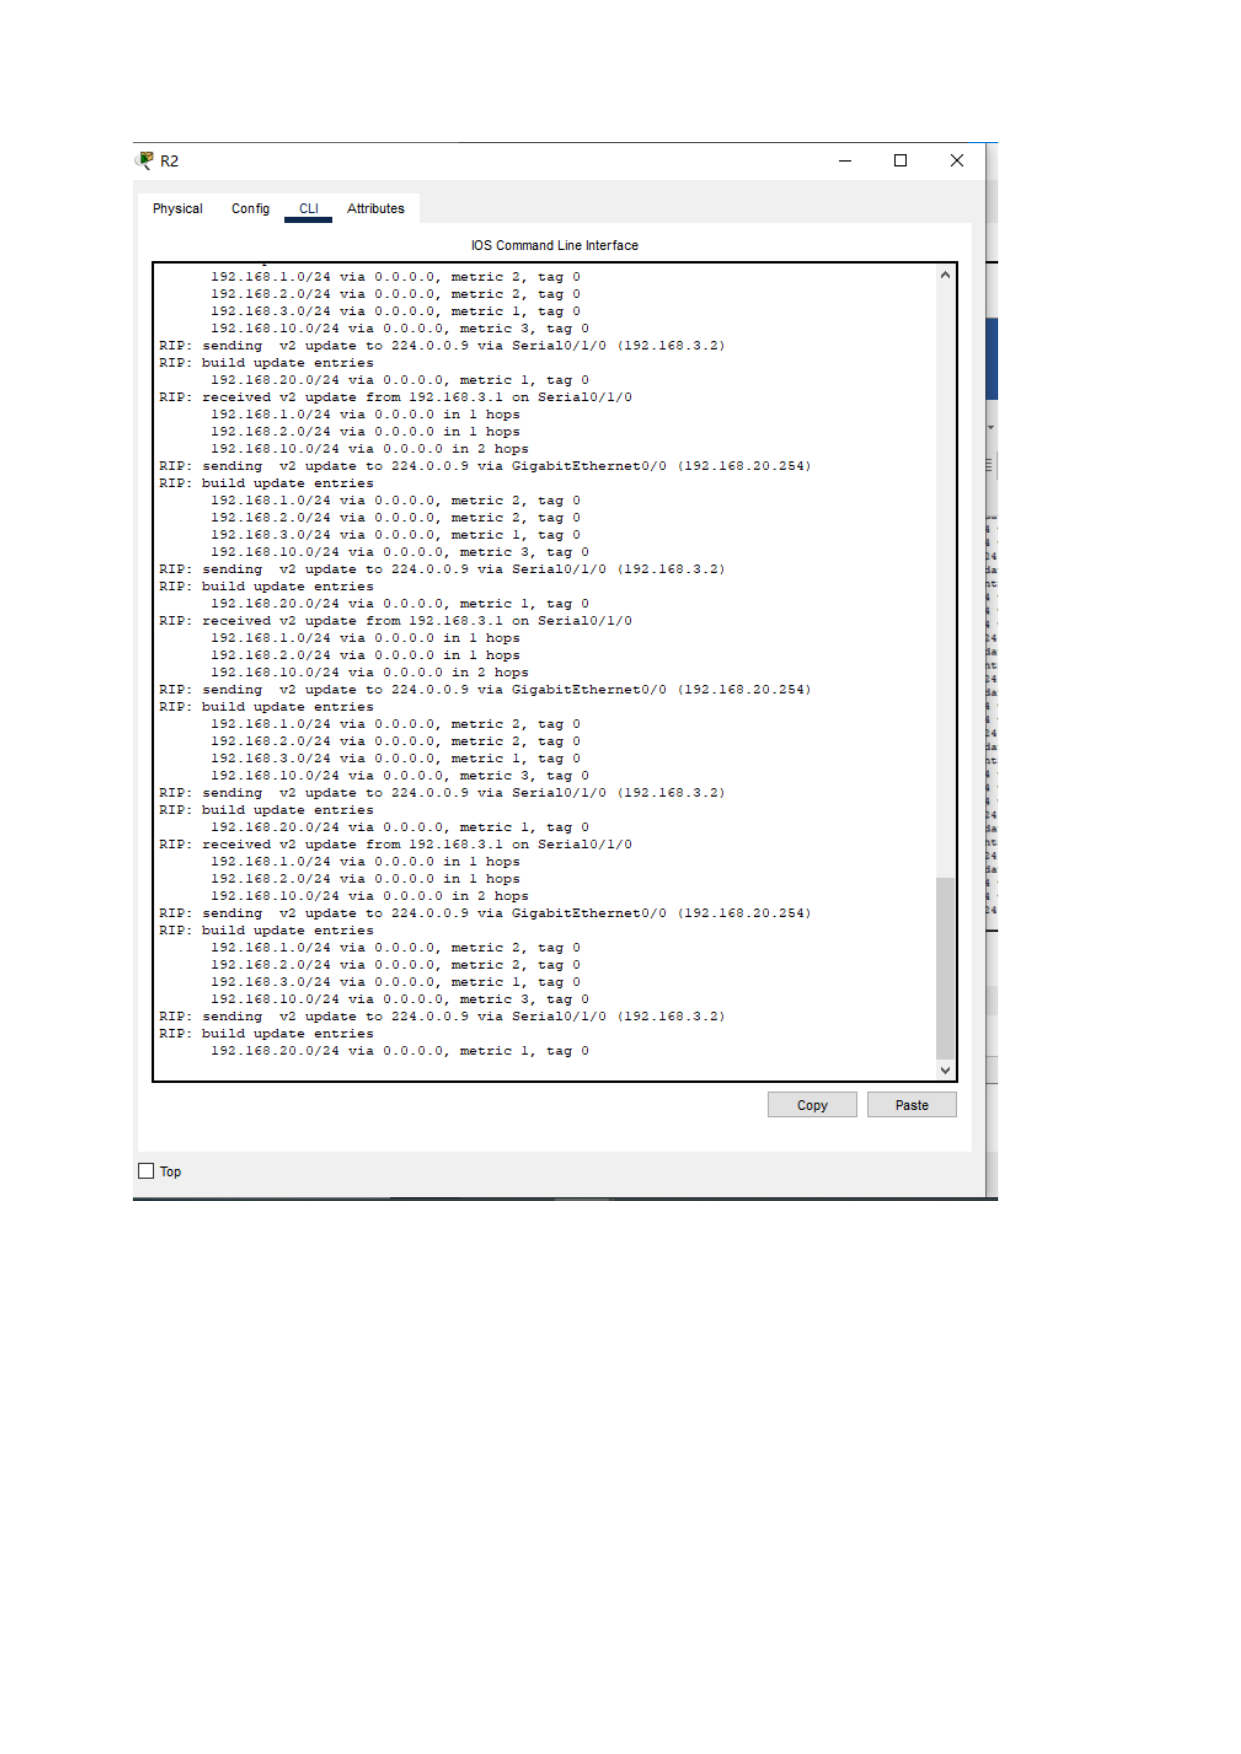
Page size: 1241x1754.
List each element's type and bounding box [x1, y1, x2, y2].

picture [132, 142, 999, 1201]
